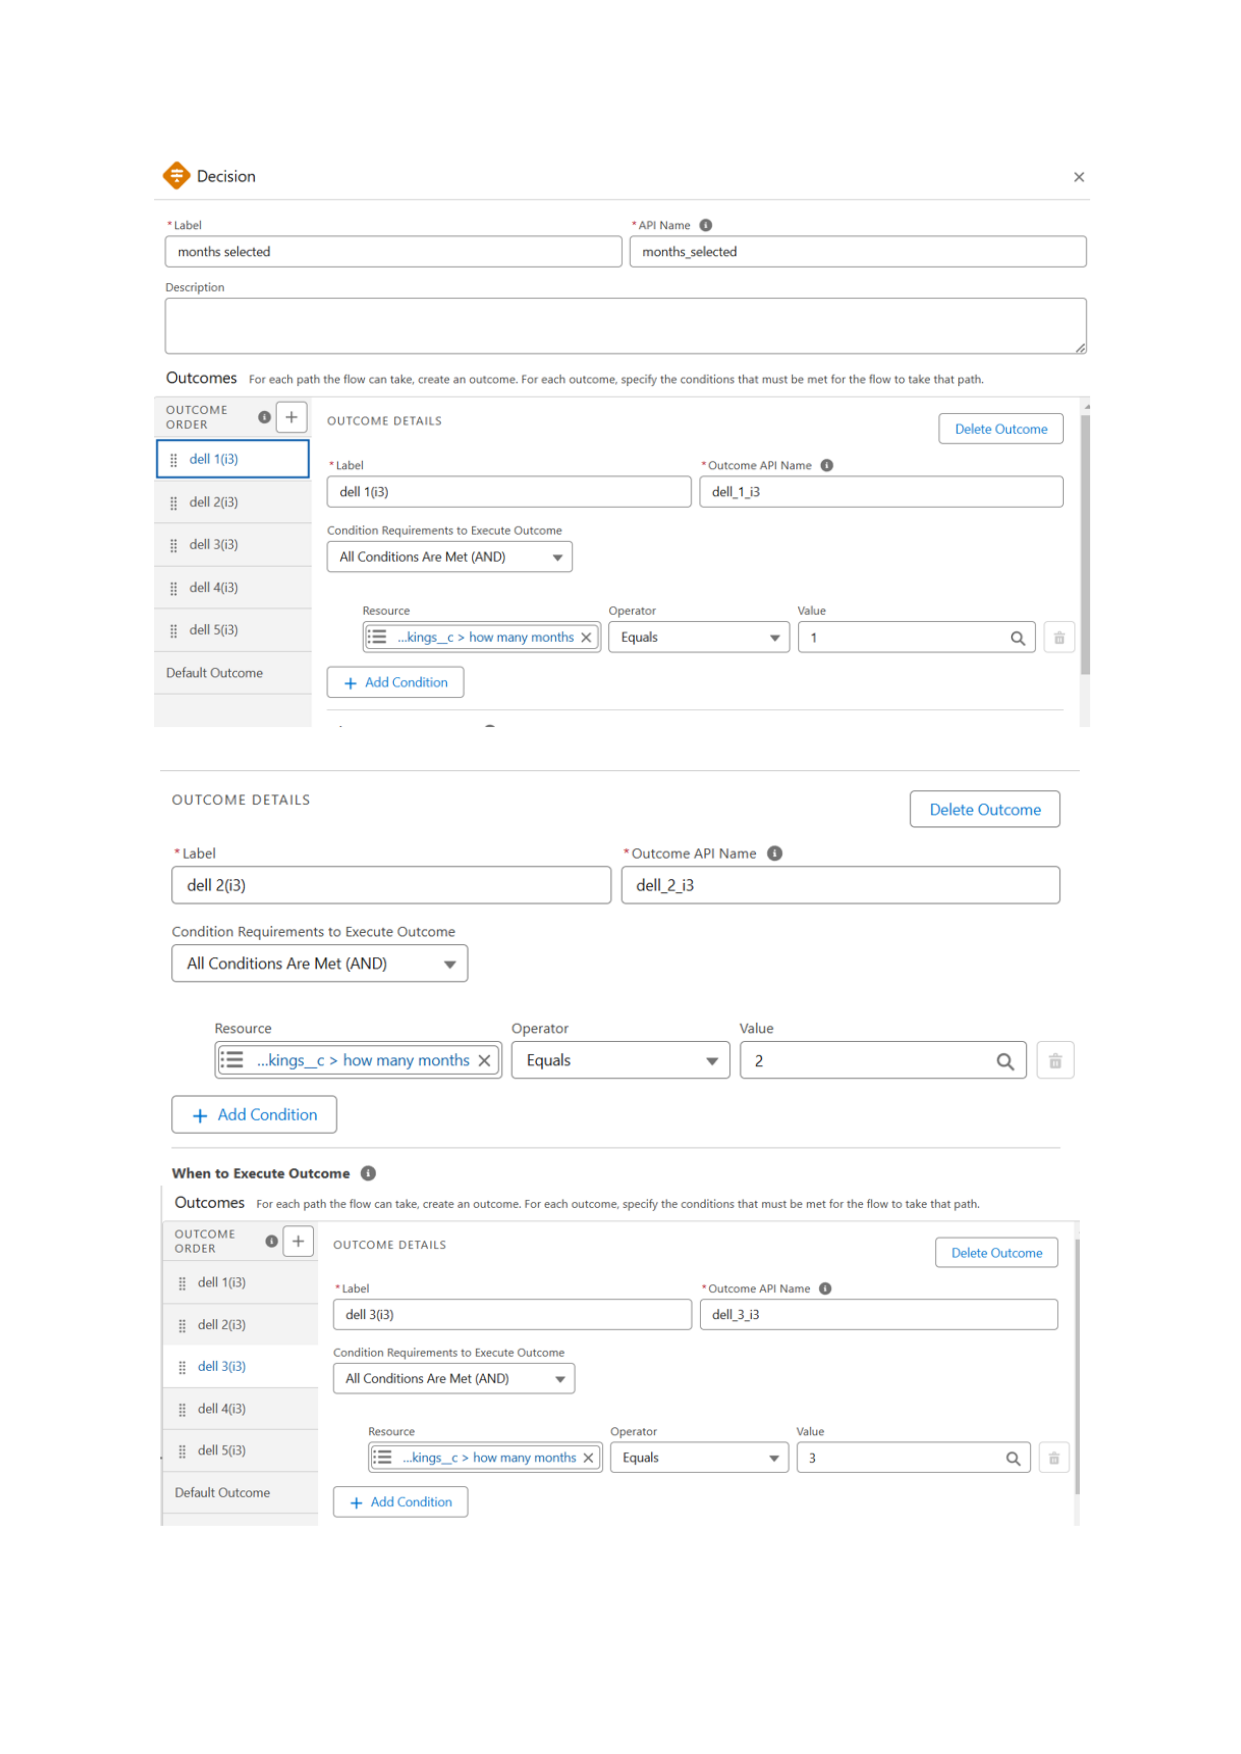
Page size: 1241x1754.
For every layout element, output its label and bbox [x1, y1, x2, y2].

picture [150, 150, 1091, 752]
picture [150, 770, 1091, 1535]
